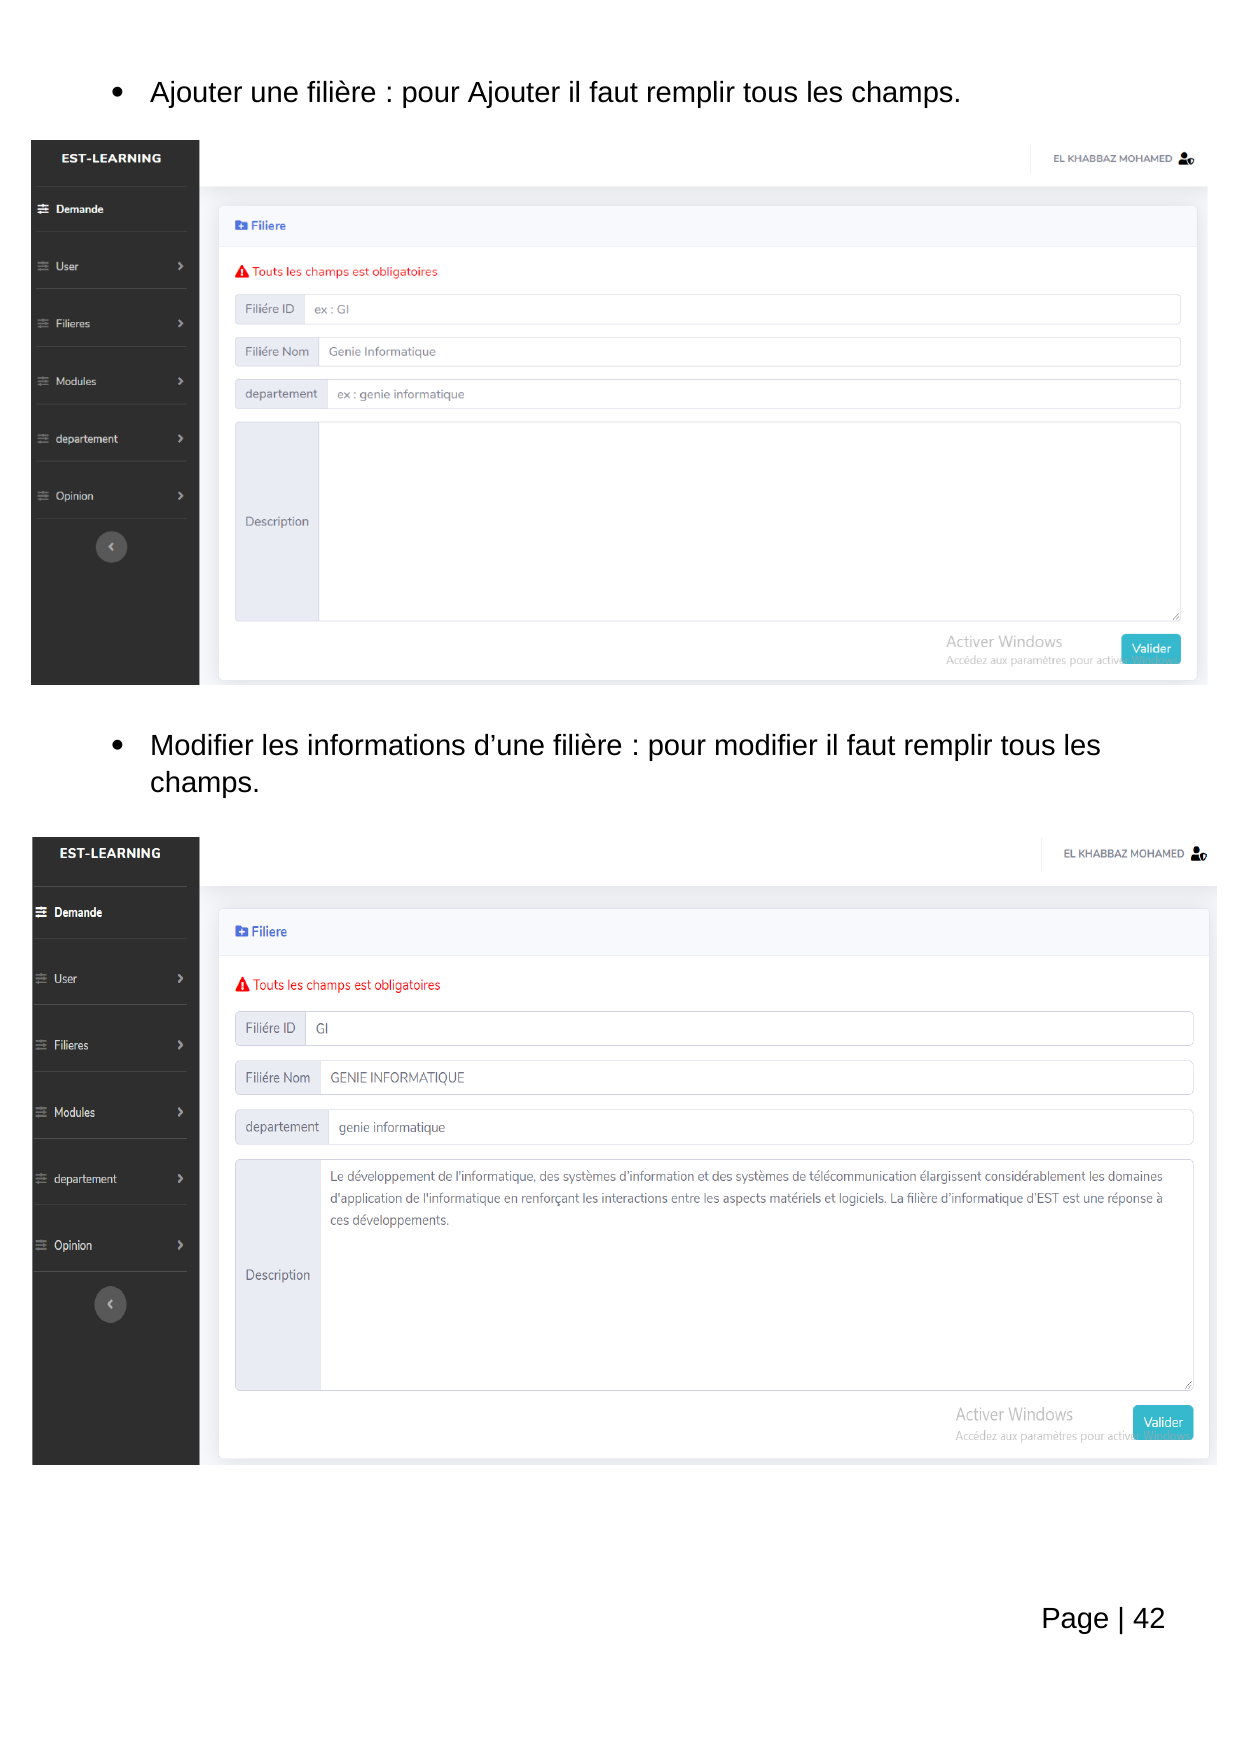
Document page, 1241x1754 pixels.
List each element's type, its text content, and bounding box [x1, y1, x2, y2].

list Ajouter une filière : pour Ajouter il faut remplir tous les champs. [112, 75, 1165, 109]
picture [32, 837, 1216, 1465]
picture [29, 140, 1207, 684]
list Modifier les informations d’une filière : pour modifier il faut remplir tous les champs. [112, 728, 1165, 798]
